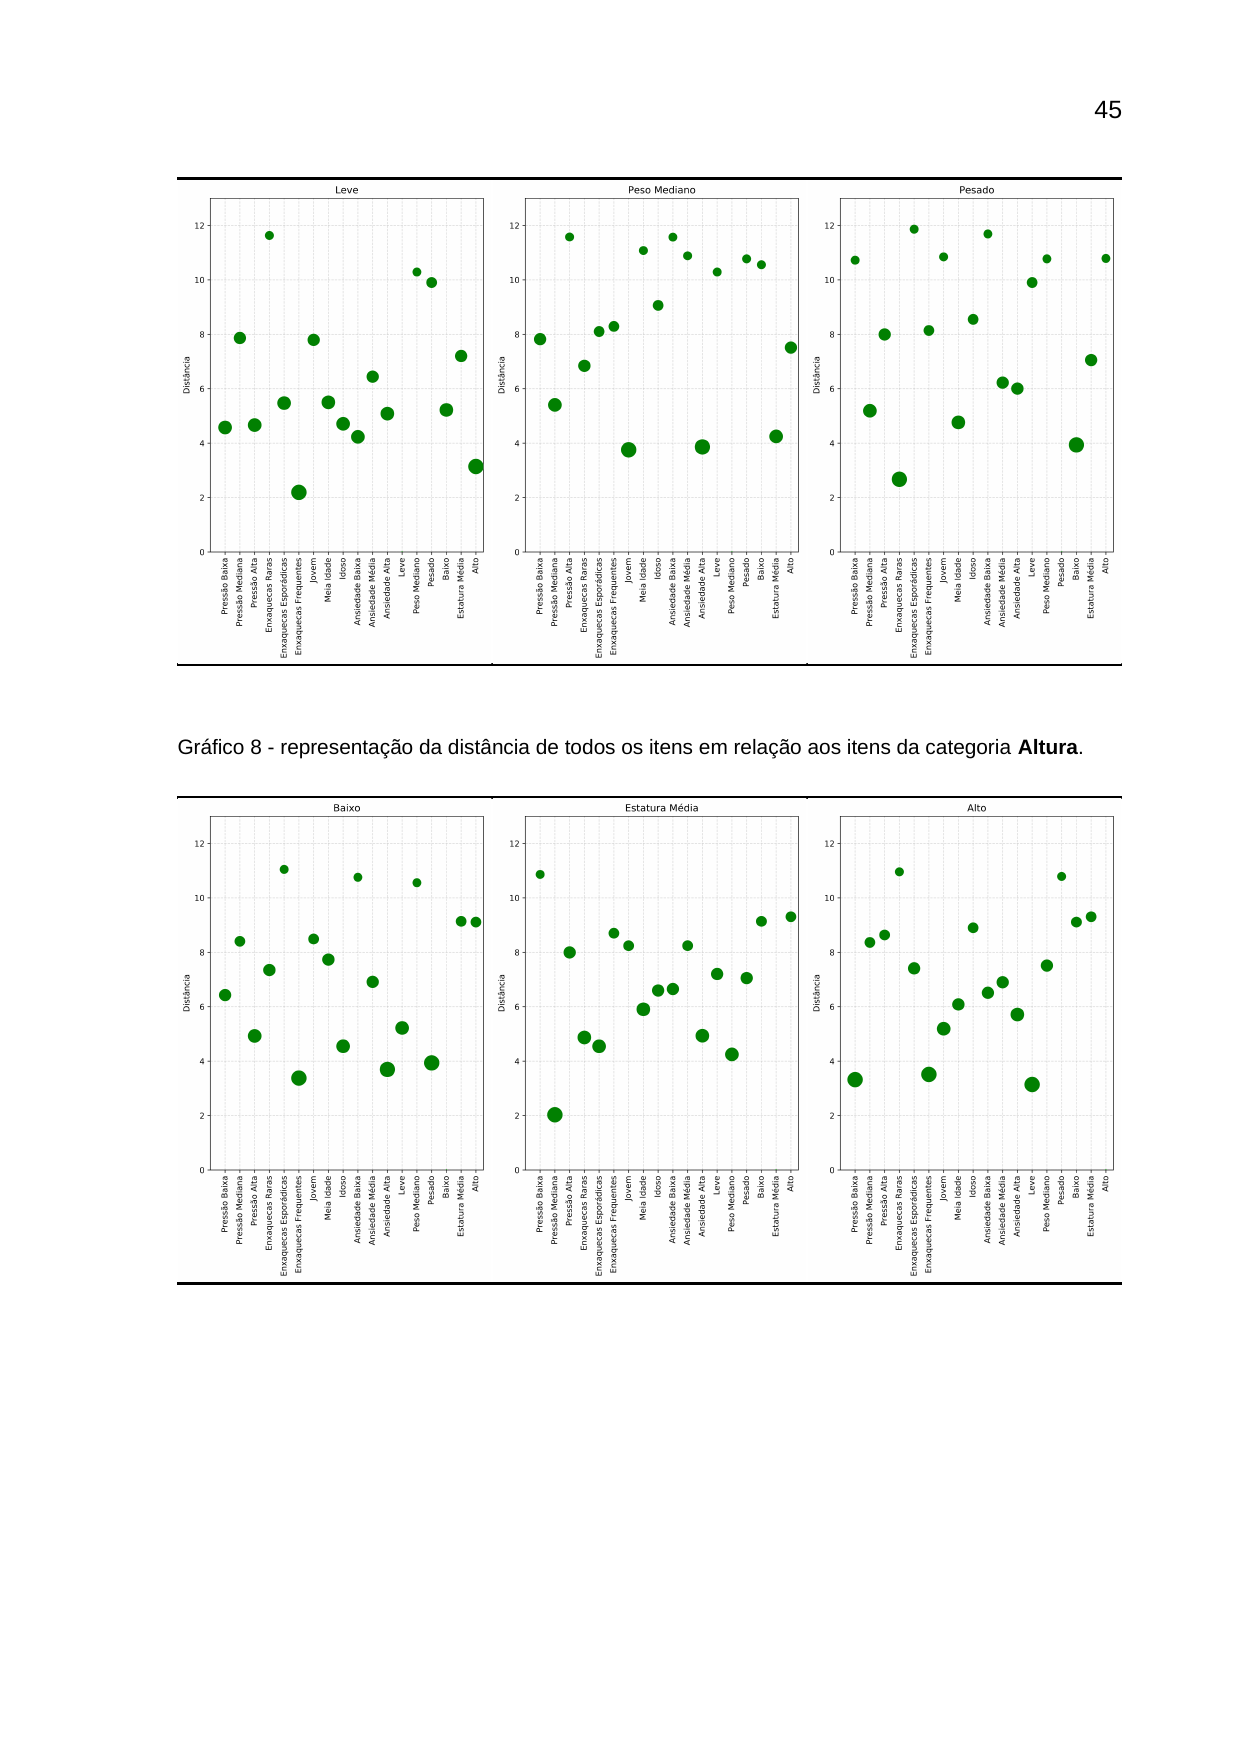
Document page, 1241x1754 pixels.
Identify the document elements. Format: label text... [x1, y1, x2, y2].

picture [177, 180, 1122, 664]
picture [177, 798, 1122, 1282]
